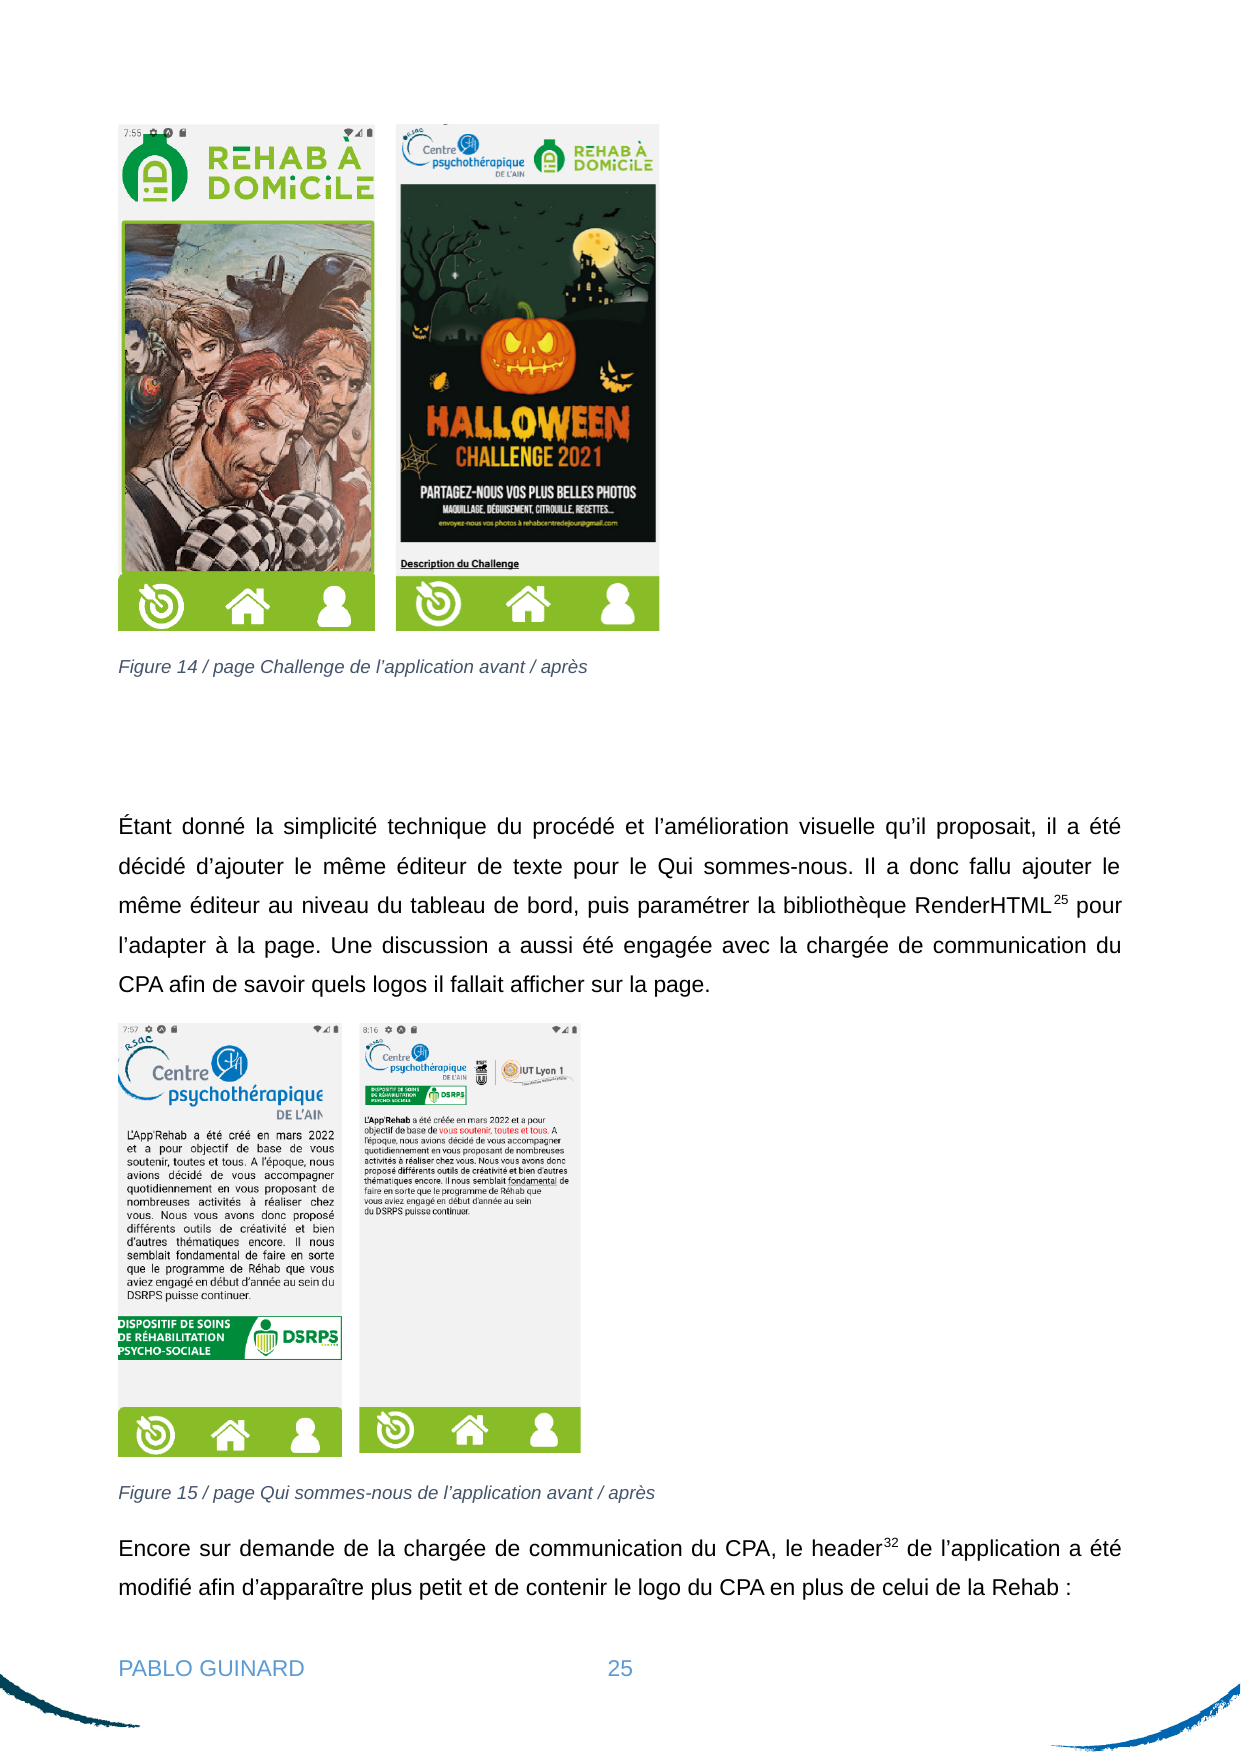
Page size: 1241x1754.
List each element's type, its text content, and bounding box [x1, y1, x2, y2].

picture [1035, 1618, 1241, 1754]
picture [122, 1662, 130, 1668]
text Encore sur demande de la chargée de communication du CPA, le header32 de l’application a été modifié afin d’apparaître plus petit et de contenir le logo du CPA en plus de celui de la Rehab : [118, 1535, 1122, 1601]
picture [359, 1023, 581, 1453]
picture [395, 124, 660, 631]
text Figure 15 / page Qui sommes-nous de l’application avant / après [118, 1482, 1122, 1503]
picture [0, 1660, 155, 1754]
picture [136, 1662, 142, 1670]
picture [118, 123, 375, 631]
text Figure 14 / page Challenge de l’application avant / après [118, 656, 1122, 678]
picture [118, 1023, 342, 1457]
text Étant donné la simplicité technique du procédé et l’amélioration visuelle qu’il proposait, il a été décidé d’ajouter le même éditeur de texte pour le Qui sommes-nous. Il a donc fallu ajouter le même éditeur au niveau du tableau de bord, puis paramétrer la bibliothèque RenderHTML25 pour l’adapter à la page. Une discussion a aussi été engagée avec la chargée de communication du CPA afin de savoir quels logos il fallait afficher sur la page. [118, 813, 1122, 998]
